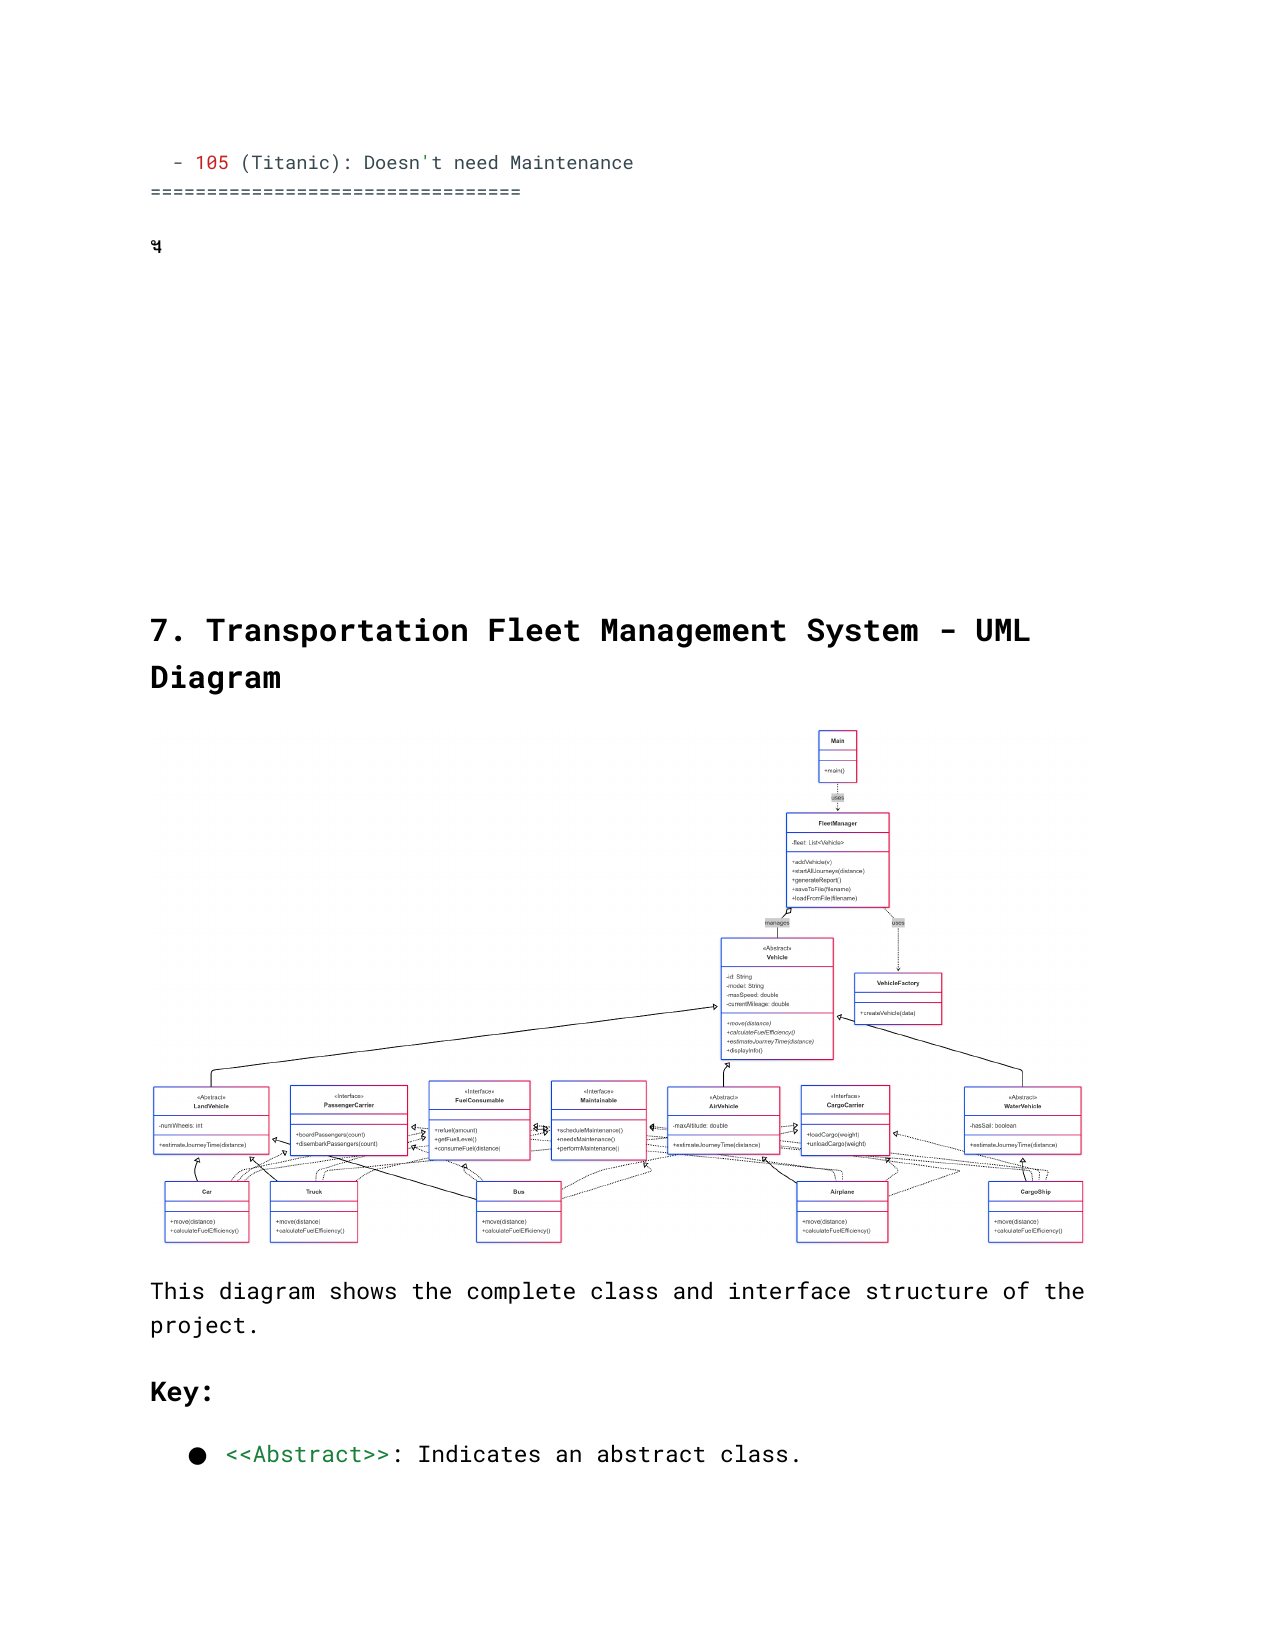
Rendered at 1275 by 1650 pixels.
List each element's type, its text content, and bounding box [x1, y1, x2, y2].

picture [150, 727, 1088, 1247]
list <<Abstract>>: Indicates an abstract class. [187, 1439, 1087, 1469]
text - 105 (Titanic): Doesn't need Maintenance [150, 150, 1087, 175]
text  [150, 232, 1087, 258]
subtitle Key: [150, 1373, 1125, 1409]
subtitle 7. Transportation Fleet Management System - UML Diagram [150, 609, 1125, 697]
text ================================= [150, 178, 1087, 203]
text This diagram shows the complete class and interface structure of the project. [150, 1275, 1087, 1340]
